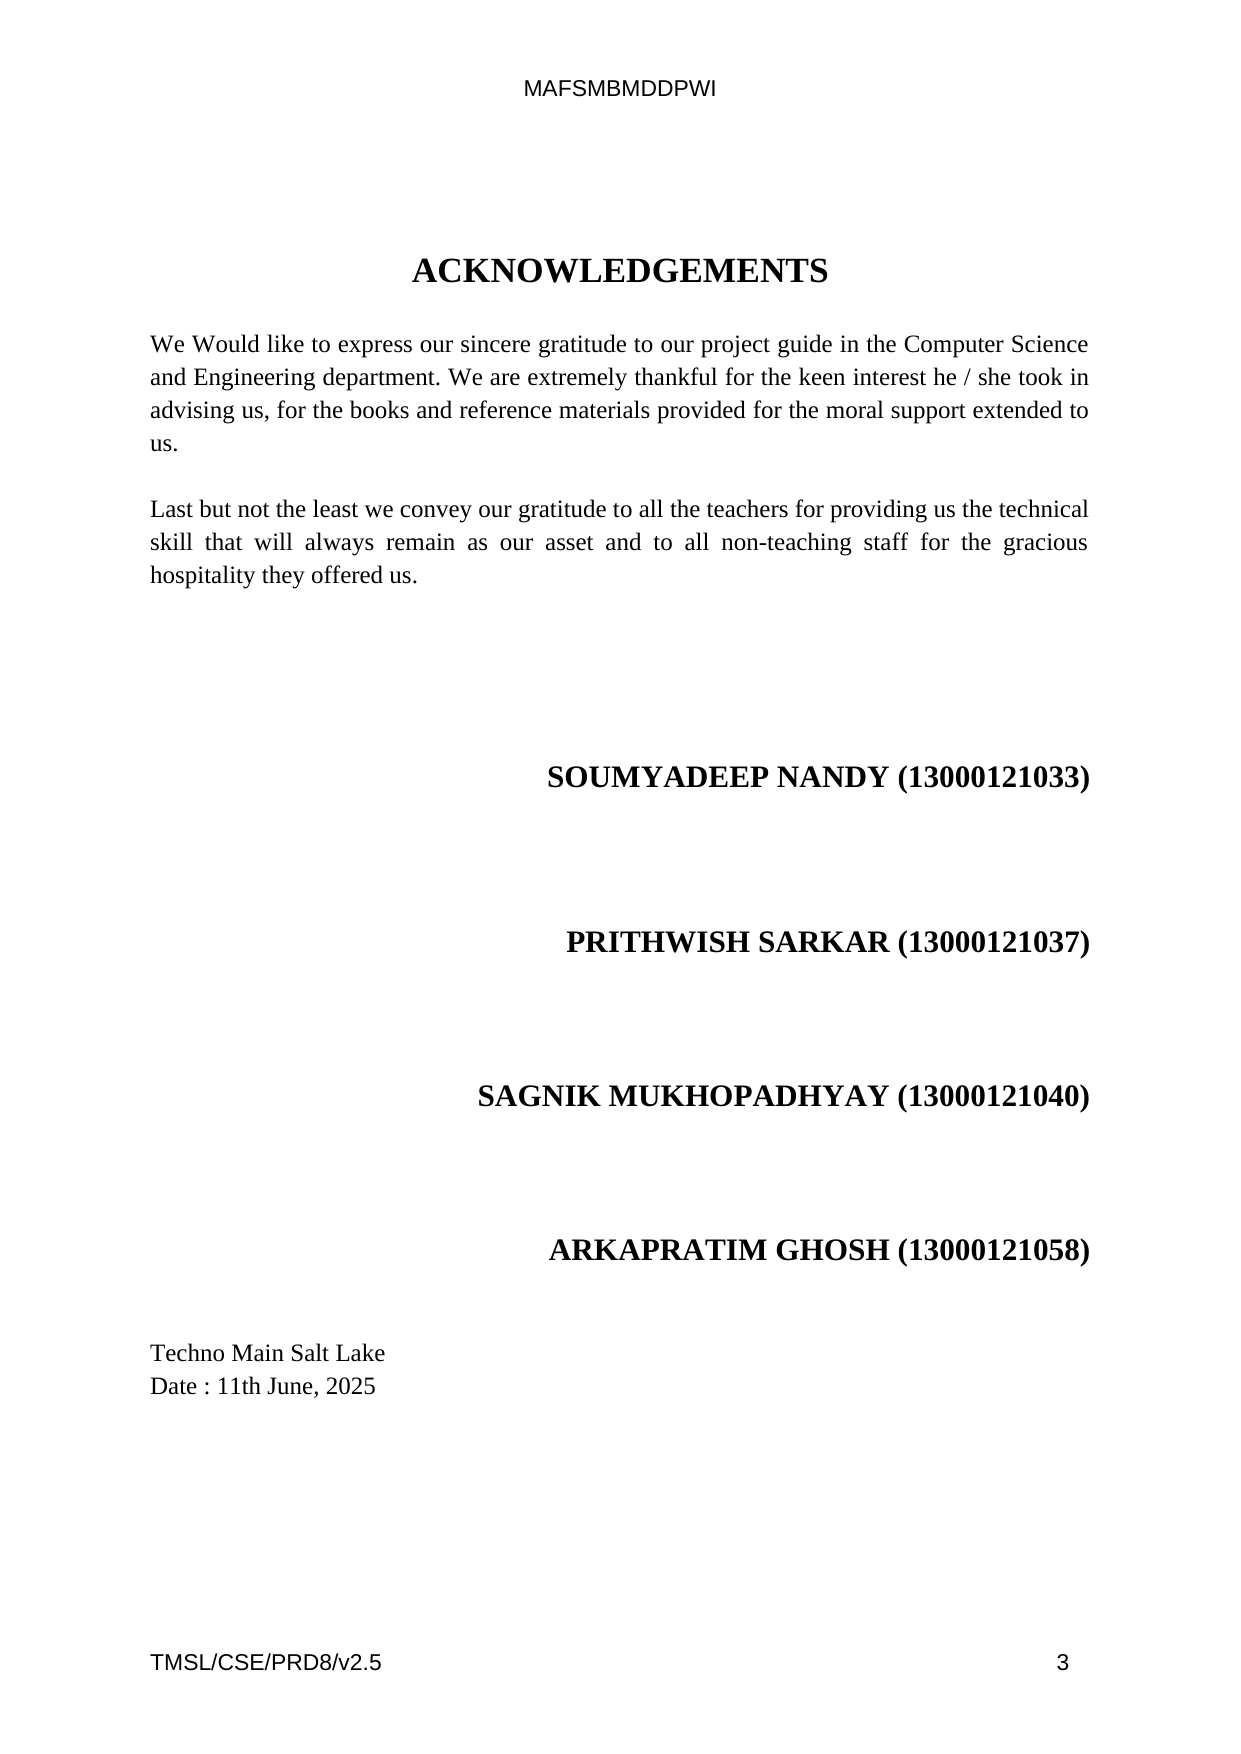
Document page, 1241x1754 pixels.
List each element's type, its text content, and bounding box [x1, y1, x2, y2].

text Techno Main Salt Lake [150, 1338, 1090, 1367]
text We Would like to express our sincere gratitude to our project guide in the Computer Science and Engineering department. We are extremely thankful for the keen interest he / she took in advising us, for the books and reference materials provided for the moral support extended to us. [150, 329, 1090, 457]
text ARKAPRATIM GHOSH (13000121058) [150, 1231, 1090, 1267]
text PRITHWISH SARKAR (13000121037) [150, 923, 1090, 959]
text SAGNIK MUKHOPADHYAY (13000121040) [150, 1077, 1090, 1113]
text SOUMYADEEP NANDY (13000121033) [150, 758, 1090, 794]
text Last but not the least we convey our gratitude to all the teachers for providing us the technical skill that will always remain as our asset and to all non-teaching staff for the gracious hospitality they offered us. [150, 494, 1090, 589]
text Date : 11th June, 2025 [150, 1371, 1090, 1400]
text ACKNOWLEDGEMENTS [150, 249, 1090, 290]
